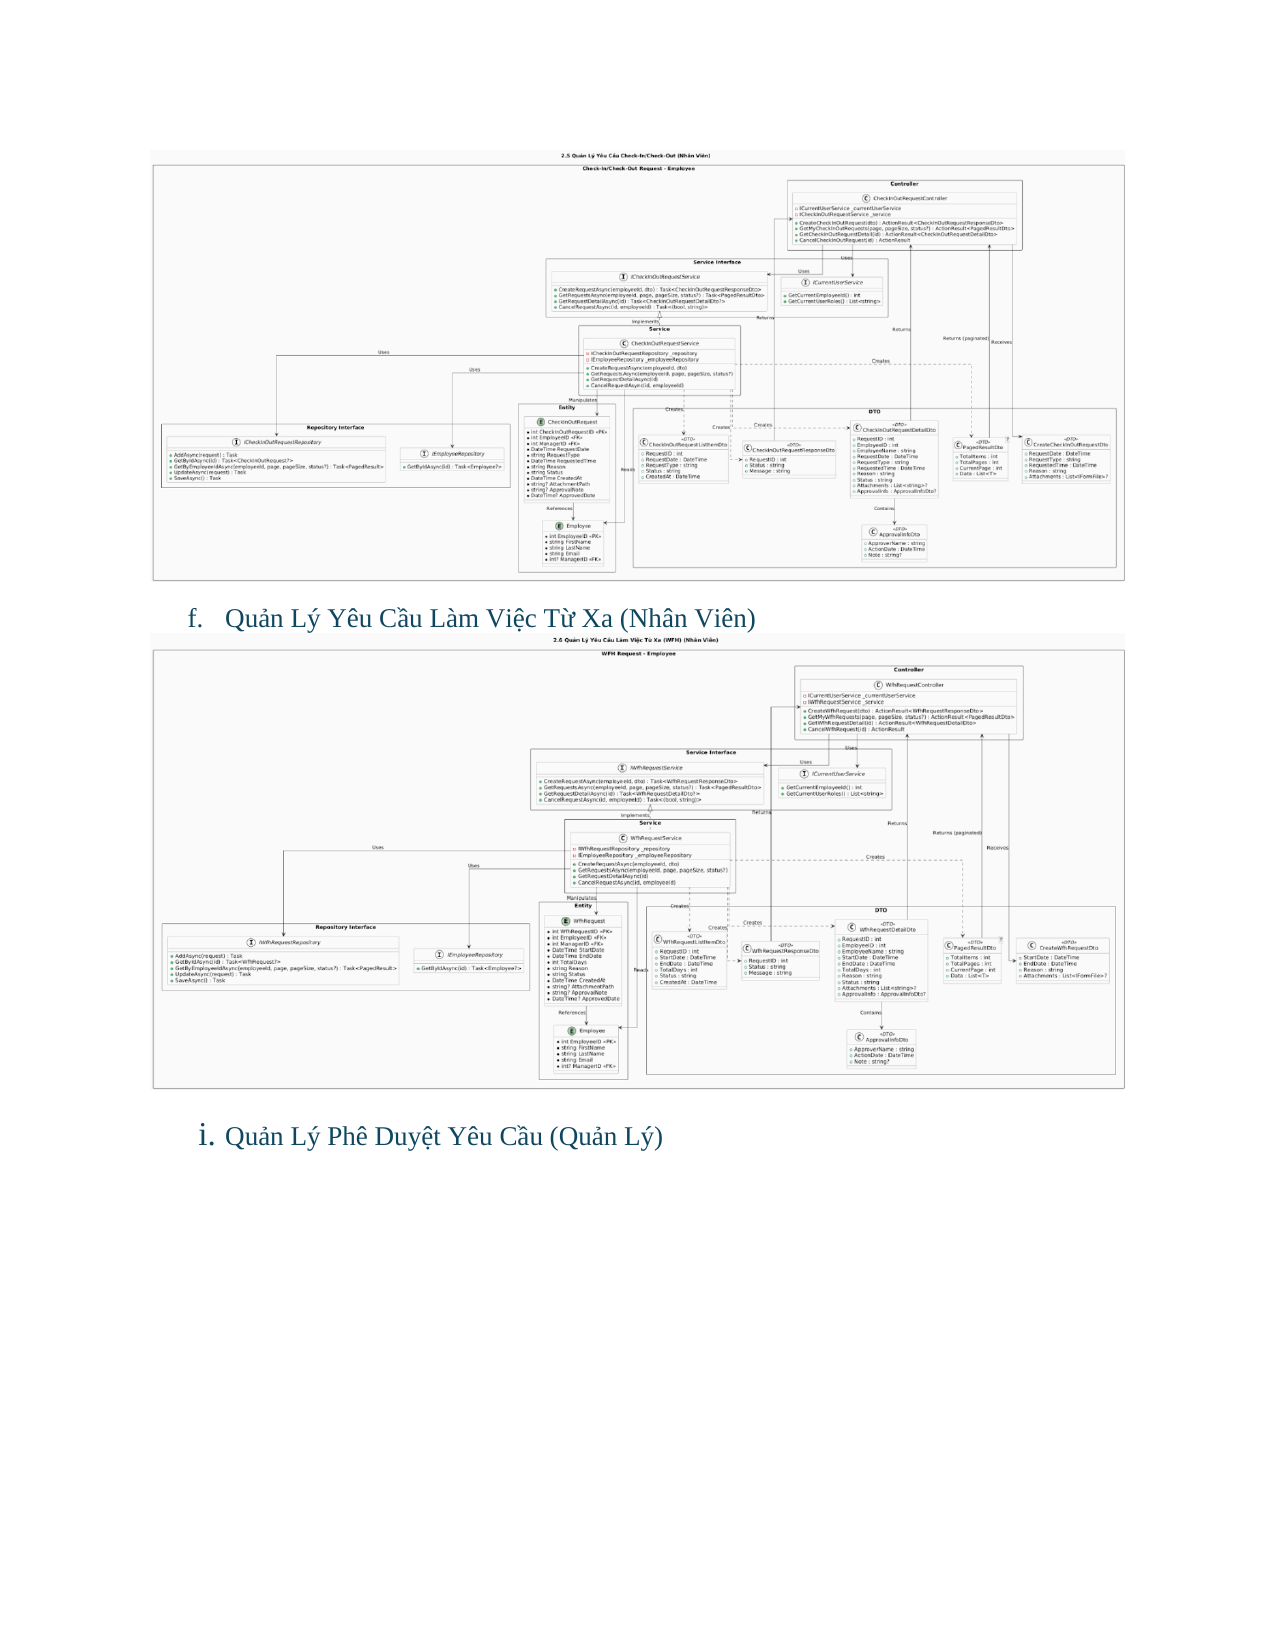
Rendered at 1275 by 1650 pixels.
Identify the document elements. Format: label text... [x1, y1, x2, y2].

subtitle Quản Lý Yêu Cầu Làm Việc Từ Xa (Nhân Viên) [187, 602, 1125, 633]
subtitle Quản Lý Phê Duyệt Yêu Cầu (Quản Lý) [216, 1114, 1125, 1153]
picture [150, 150, 1125, 582]
picture [150, 633, 1125, 1090]
